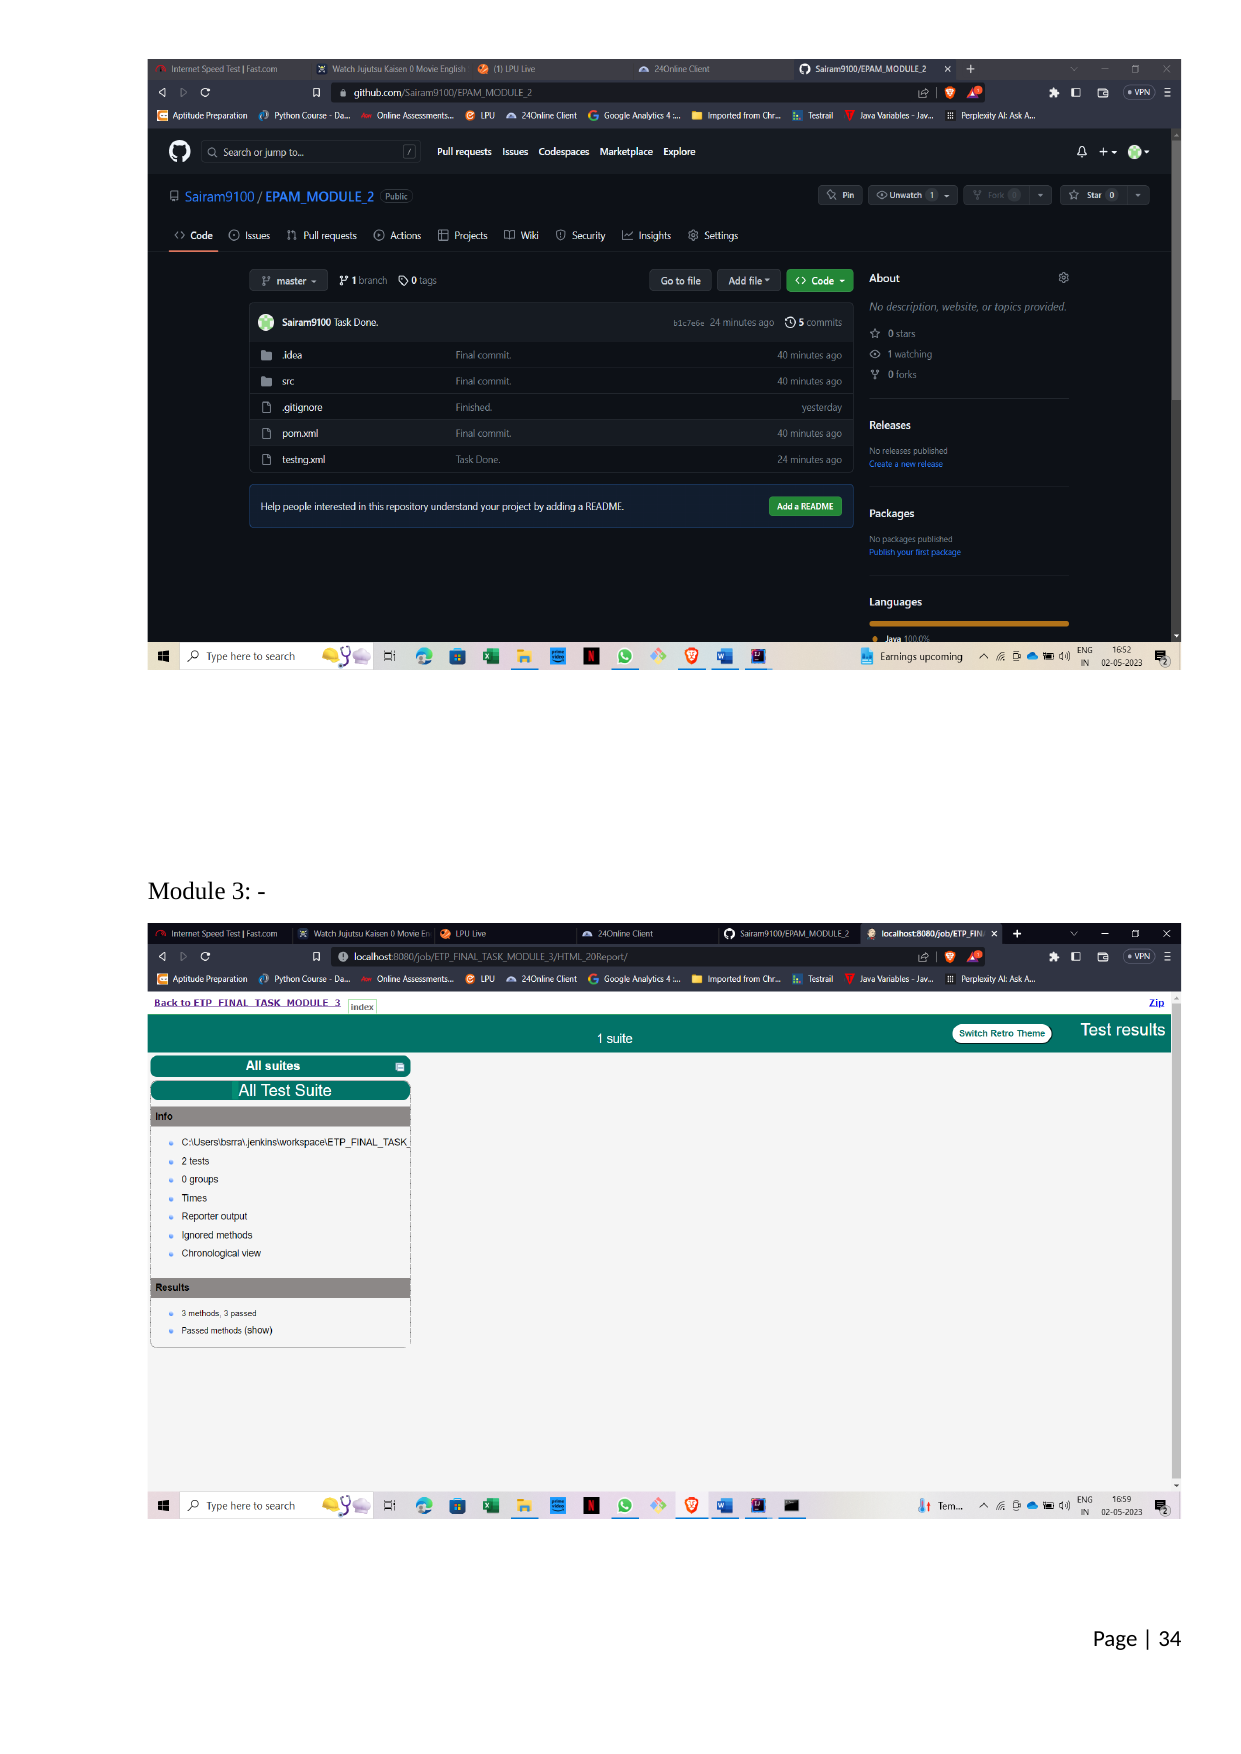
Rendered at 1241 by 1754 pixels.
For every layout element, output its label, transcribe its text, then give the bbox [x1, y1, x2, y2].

picture [147, 923, 1182, 1519]
text Module 3: - [148, 876, 1181, 905]
picture [147, 59, 1182, 670]
